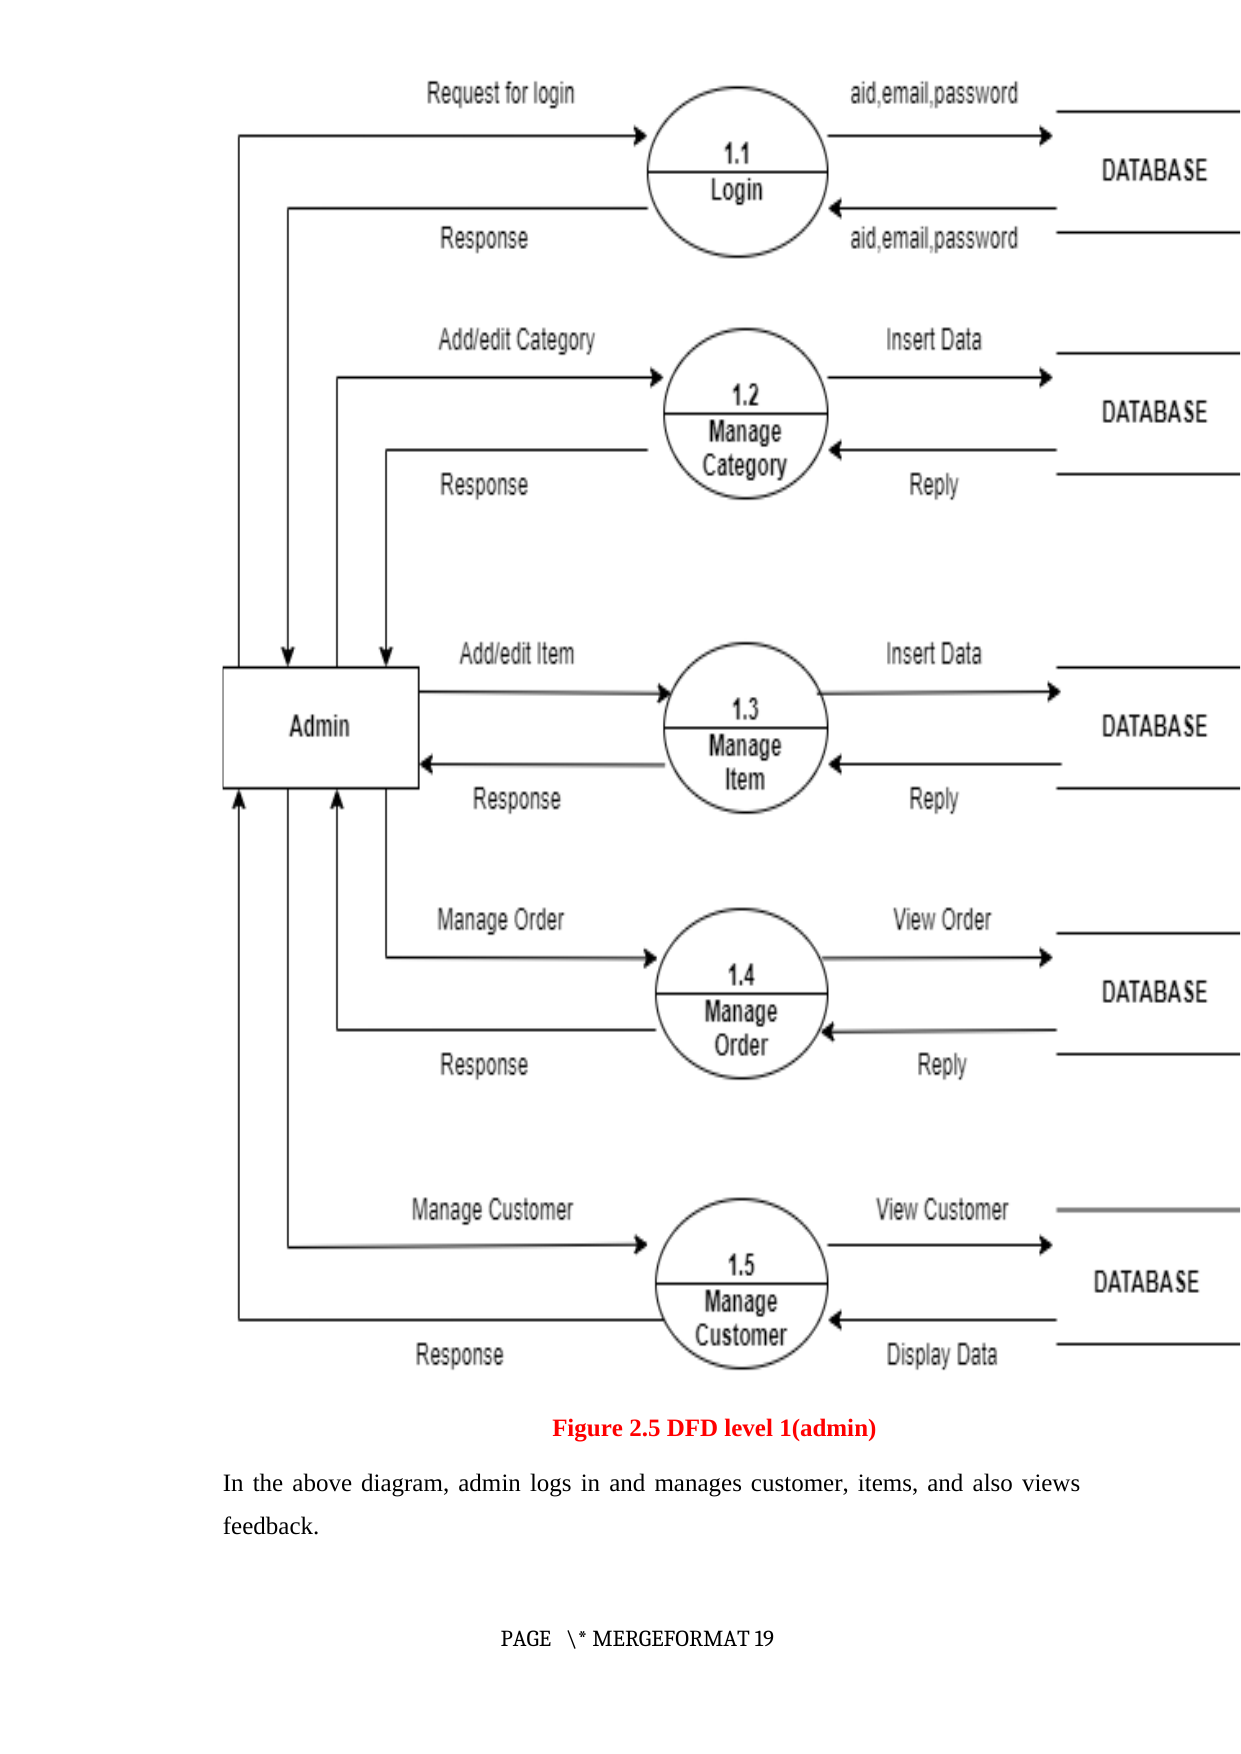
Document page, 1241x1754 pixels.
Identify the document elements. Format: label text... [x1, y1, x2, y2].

text In the above diagram, admin logs in and manages customer, items, and also views feedback. [223, 1468, 1082, 1540]
picture [222, 59, 1241, 1392]
text Figure 2.5 DFD level 1(admin) [346, 1413, 1082, 1442]
